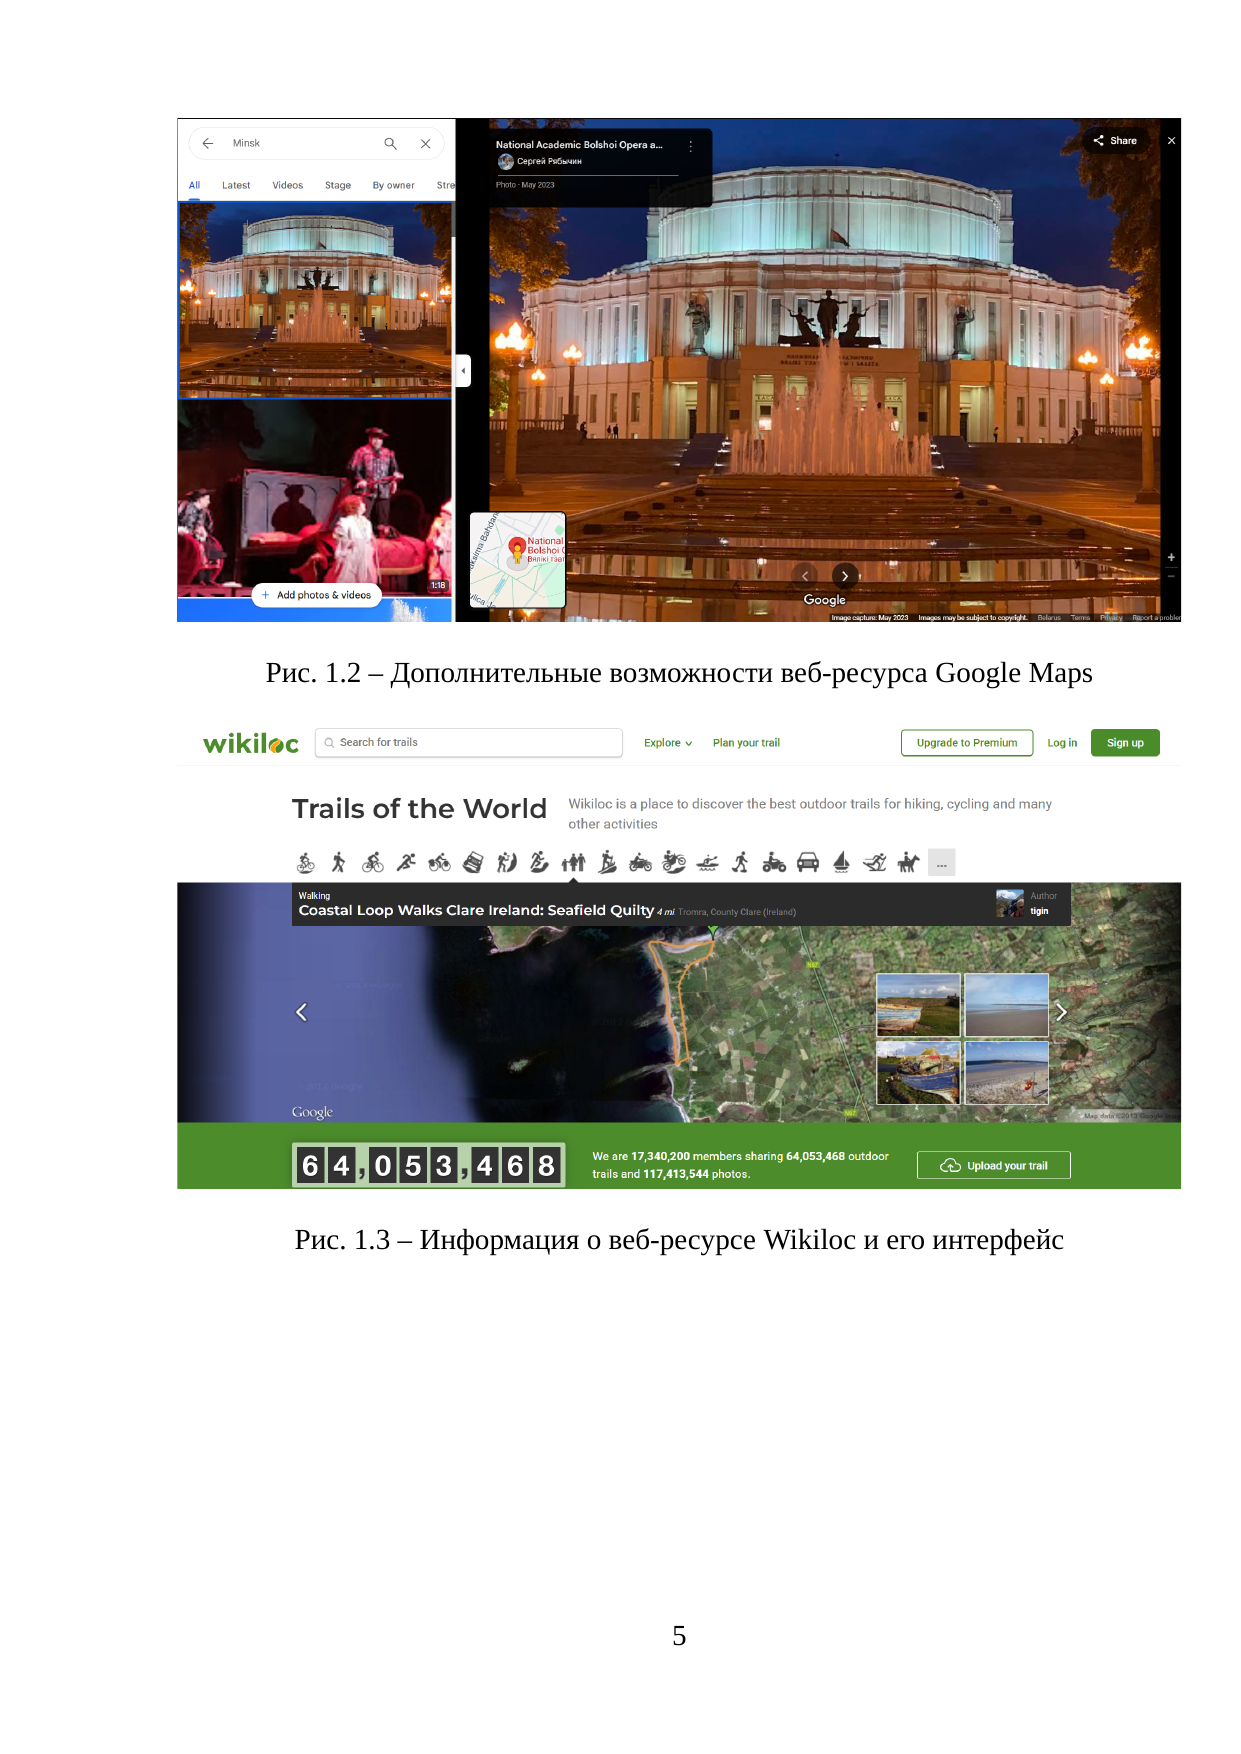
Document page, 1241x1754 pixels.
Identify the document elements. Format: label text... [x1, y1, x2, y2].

picture [177, 118, 1182, 622]
picture [177, 722, 1182, 1189]
text Рис. 1.2 – Дополнительные возможности веб-ресурса Google Maps [177, 655, 1181, 688]
text Рис. 1.3 – Информация о веб-ресурсе Wikiloc и его интерфейс [177, 1222, 1181, 1255]
